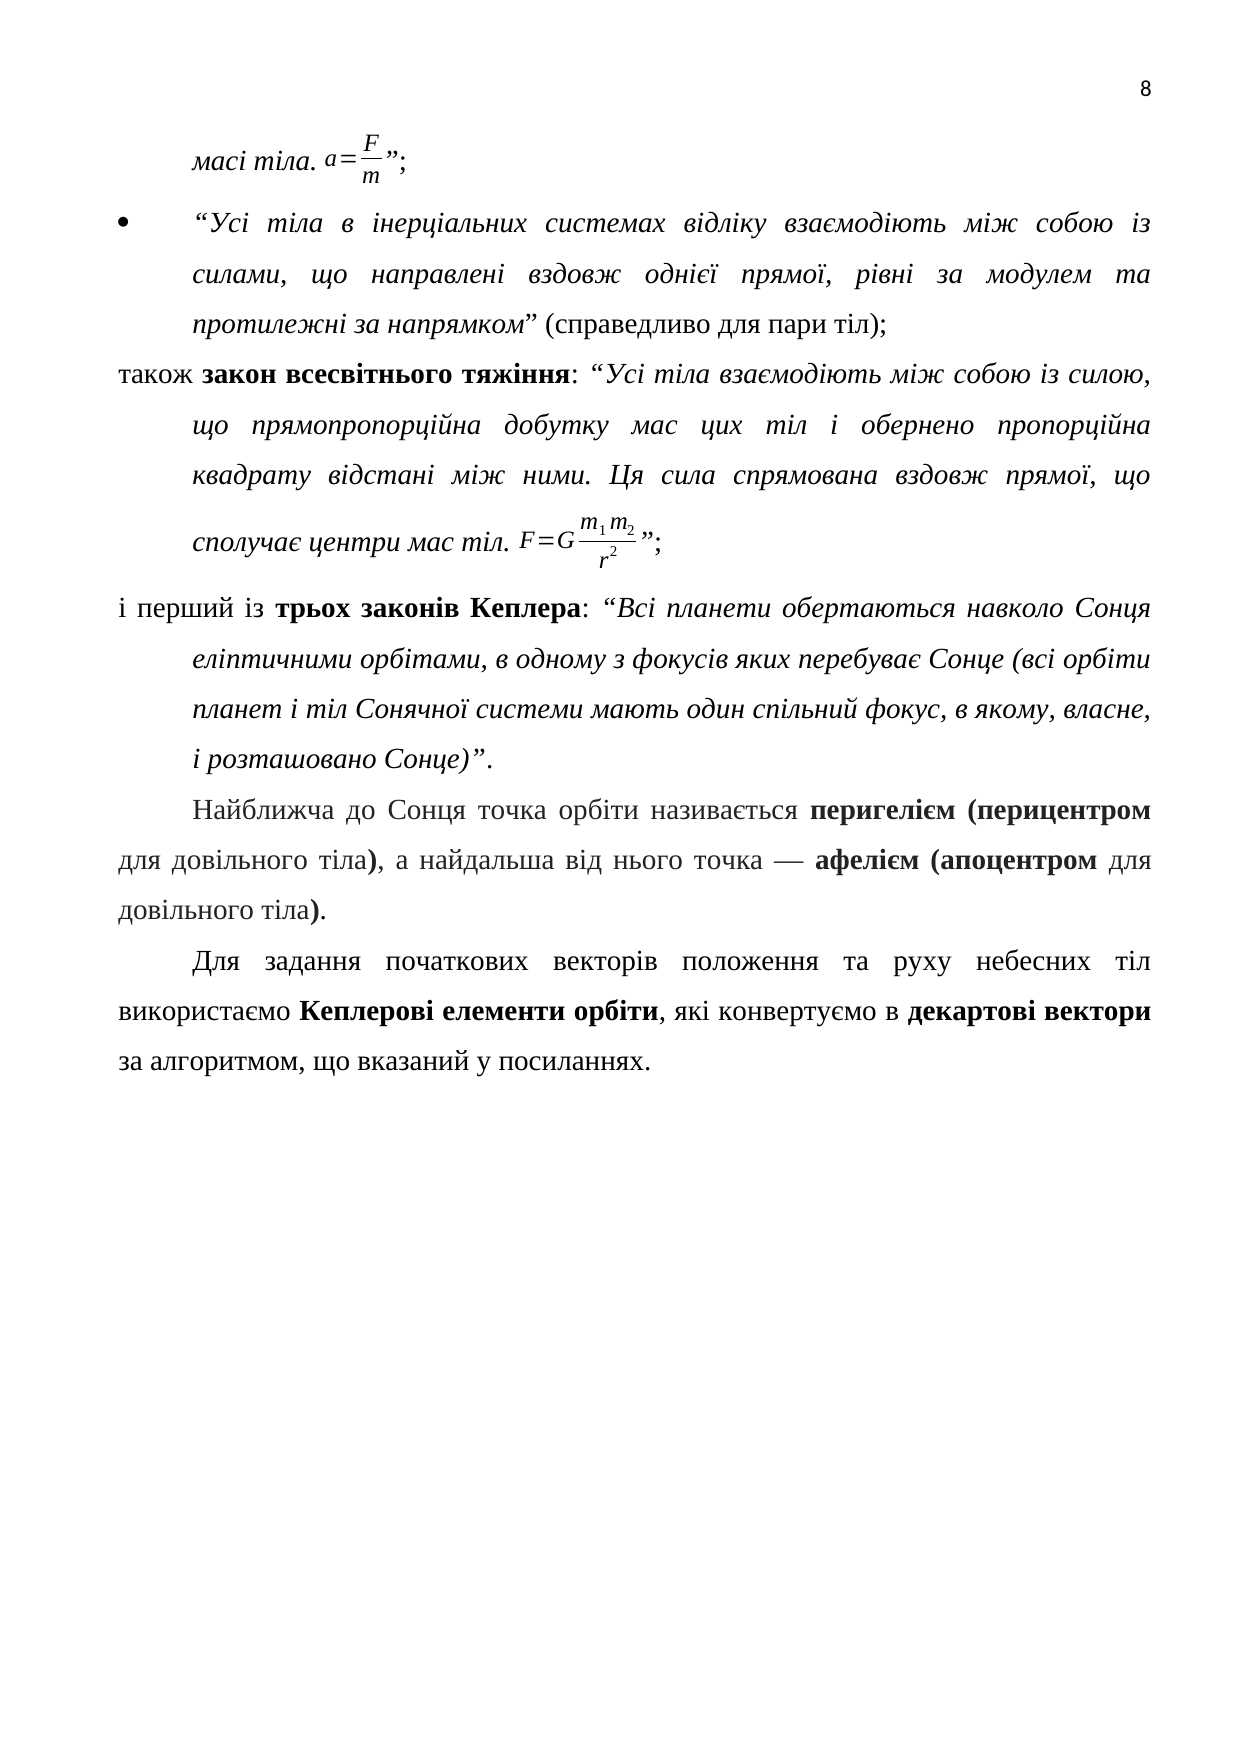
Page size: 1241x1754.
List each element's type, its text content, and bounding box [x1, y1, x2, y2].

list Для задання початкових векторів положення та руху небесних тіл використаємо Кеплерові елементи орбіти, які конвертуємо в декартові вектори за алгоритмом, що вказаний у посиланнях. [118, 943, 1152, 1077]
text і перший із трьох законів Кеплера: “Всі планети обертаються навколо Сонця еліптичними орбітами, в одному з фокусів яких перебуває Сонце (всі орбіти планет і тіл Сонячної системи мають один спільний фокус, в якому, власне, і розташовано Сонце)”. [118, 591, 1152, 775]
list “Усі тіла в інерціальних системах відліку взаємодіють між собою із силами, що направлені вздовж однієї прямої, рівні за модулем та протилежні за напрямком” (справедливо для пари тіл); [118, 206, 1152, 340]
text також закон всесвітнього тяжіння: “Усі тіла взаємодіють між собою із силою, що прямопропорційна добутку мас цих тіл і обернено пропорційна квадрату відстані між ними. Ця сила спрямована вздовж прямої, що сполучає центри мас тіл. ”; [118, 357, 1152, 574]
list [118, 130, 1152, 189]
text Найближча до Сонця точка орбіти називається перигелієм (перицентром для довільного тіла), а найдальша від нього точка — афелієм (апоцентром для довільного тіла). [118, 792, 1152, 926]
